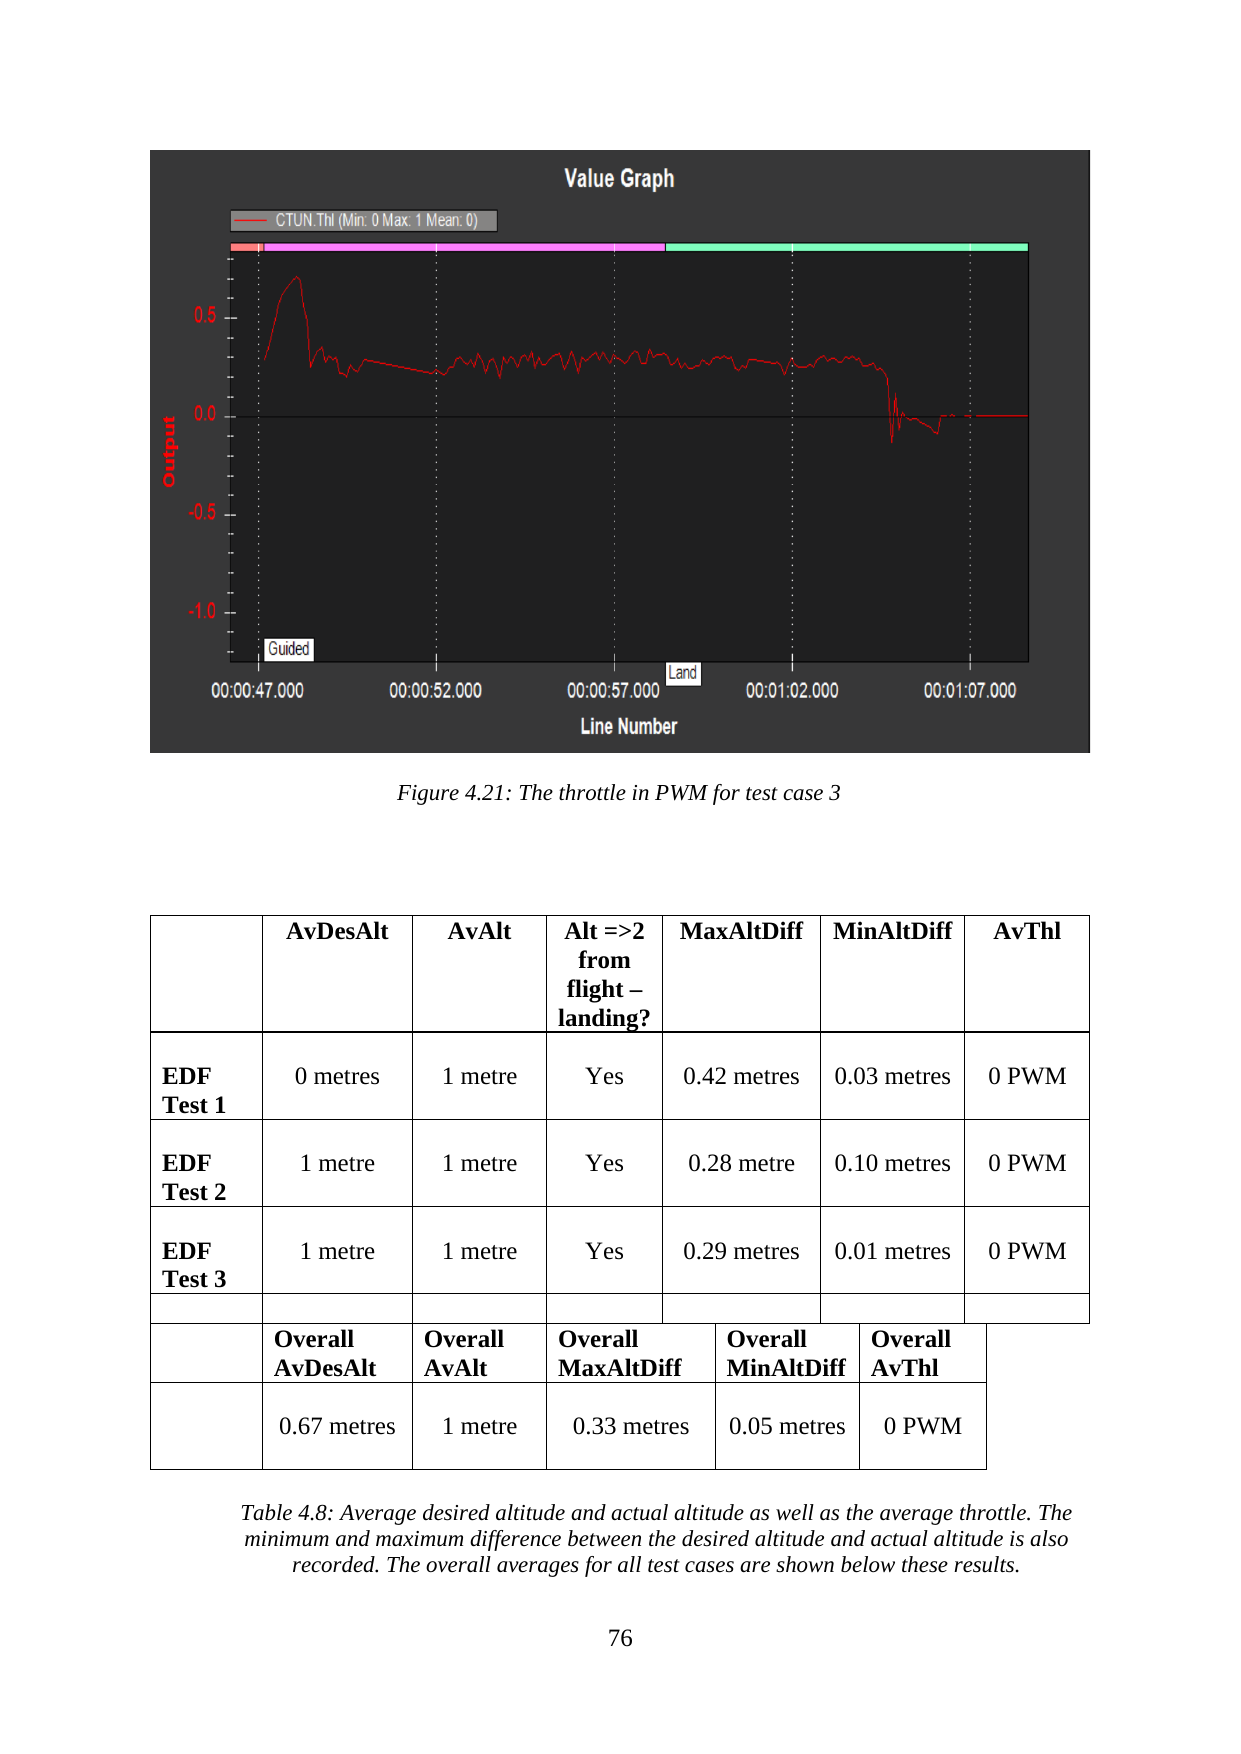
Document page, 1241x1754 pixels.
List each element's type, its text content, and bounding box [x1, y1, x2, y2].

table_cell 0.33 metres [547, 1383, 715, 1469]
table_cell [965, 1294, 1089, 1323]
table_cell EDF Test 1 [151, 1033, 262, 1119]
text Table 4.8: Average desired altitude and actual altitude as well as the average throttle. The minimum and maximum difference between the desired altitude and actual altitude is also recorded. The overall averages for all test cases are shown below these results. [225, 1499, 1090, 1578]
table_cell Overall MaxAltDiff [547, 1324, 715, 1382]
table_cell [413, 1294, 546, 1323]
table_cell [263, 1294, 412, 1323]
text Figure 4.21: The throttle in PWM for test case 3 [150, 779, 1090, 805]
table_cell Overall AvThl [860, 1324, 986, 1382]
table_cell 1 metre [263, 1207, 412, 1293]
table_cell 0.10 metres [821, 1120, 964, 1206]
table_header AvDesAlt [263, 916, 412, 1031]
table_header AvAlt [413, 916, 546, 1031]
table_cell 0.29 metres [663, 1207, 820, 1293]
table_cell 0 PWM [965, 1120, 1089, 1206]
table_cell 0.05 metres [716, 1383, 859, 1469]
table_cell 0.42 metres [663, 1033, 820, 1119]
table_cell 0 metres [263, 1033, 412, 1119]
table_header Alt =>2 from flight – landing? [547, 916, 662, 1031]
table_header MinAltDiff [821, 916, 964, 1031]
table_cell Yes [547, 1033, 662, 1119]
table_cell 0.28 metre [663, 1120, 820, 1206]
table_cell Yes [547, 1120, 662, 1206]
picture [150, 150, 1091, 753]
table_header MaxAltDiff [663, 916, 820, 1031]
table_cell [151, 1324, 262, 1382]
table_cell 0 PWM [965, 1207, 1089, 1293]
table_cell [151, 1294, 262, 1323]
table_cell Overall AvAlt [413, 1324, 546, 1382]
table_cell [151, 1383, 262, 1469]
table_cell 1 metre [413, 1383, 546, 1469]
table_cell 0.01 metres [821, 1207, 964, 1293]
table_cell [821, 1294, 964, 1323]
table_header AvThl [965, 916, 1089, 1031]
table_cell Overall AvDesAlt [263, 1324, 412, 1382]
table_cell EDF Test 2 [151, 1120, 262, 1206]
table_cell Overall MinAltDiff [716, 1324, 859, 1382]
table_cell 0.03 metres [821, 1033, 964, 1119]
table_cell [663, 1294, 820, 1323]
table_cell 1 metre [413, 1033, 546, 1119]
table_header [151, 916, 262, 1031]
table_cell 0.67 metres [263, 1383, 412, 1469]
table_cell 0 PWM [965, 1033, 1089, 1119]
table_cell 0 PWM [860, 1383, 986, 1469]
table_cell 1 metre [263, 1120, 412, 1206]
table_cell [547, 1294, 662, 1323]
table_cell Yes [547, 1207, 662, 1293]
table_cell EDF Test 3 [151, 1207, 262, 1293]
table_cell 1 metre [413, 1207, 546, 1293]
table_cell 1 metre [413, 1120, 546, 1206]
